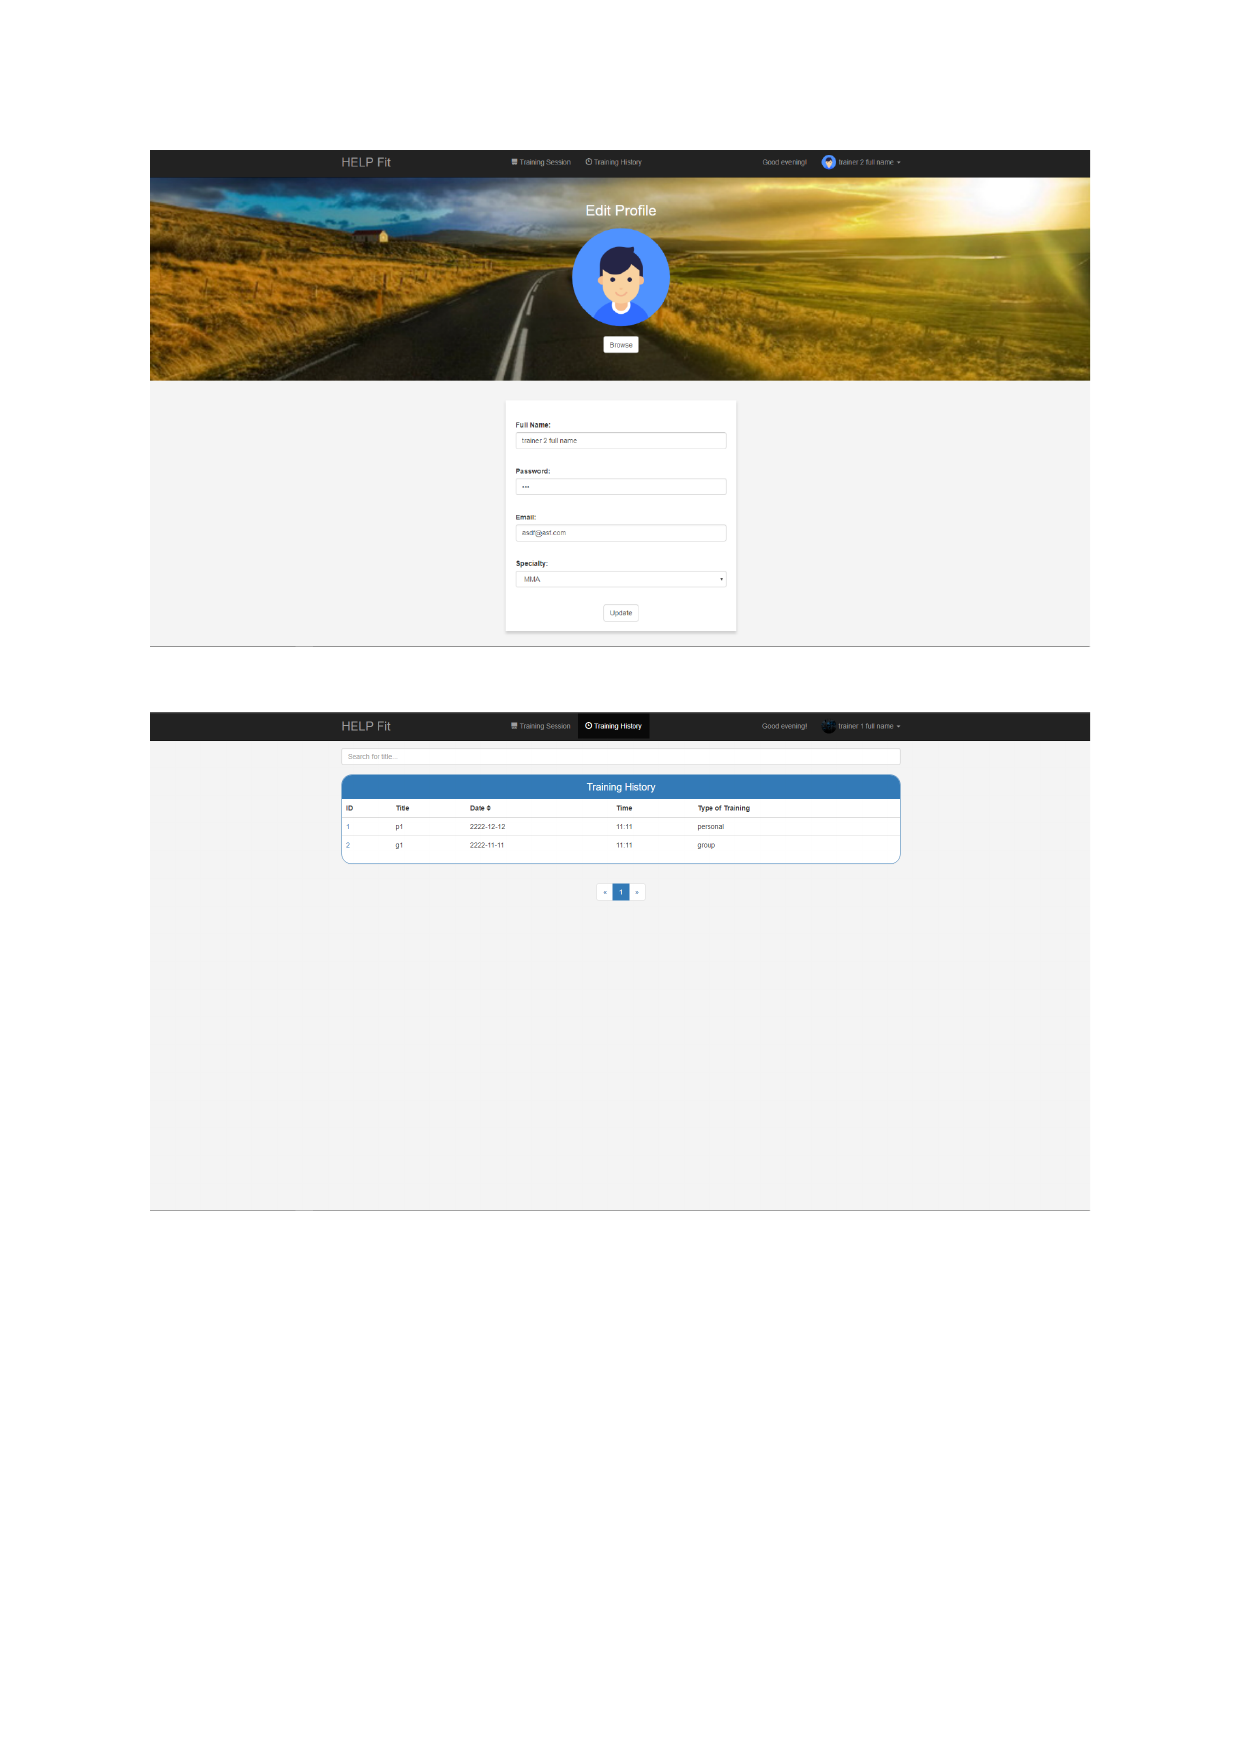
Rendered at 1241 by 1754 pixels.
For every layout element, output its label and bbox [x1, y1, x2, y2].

picture [150, 150, 1091, 647]
picture [150, 712, 1091, 1211]
